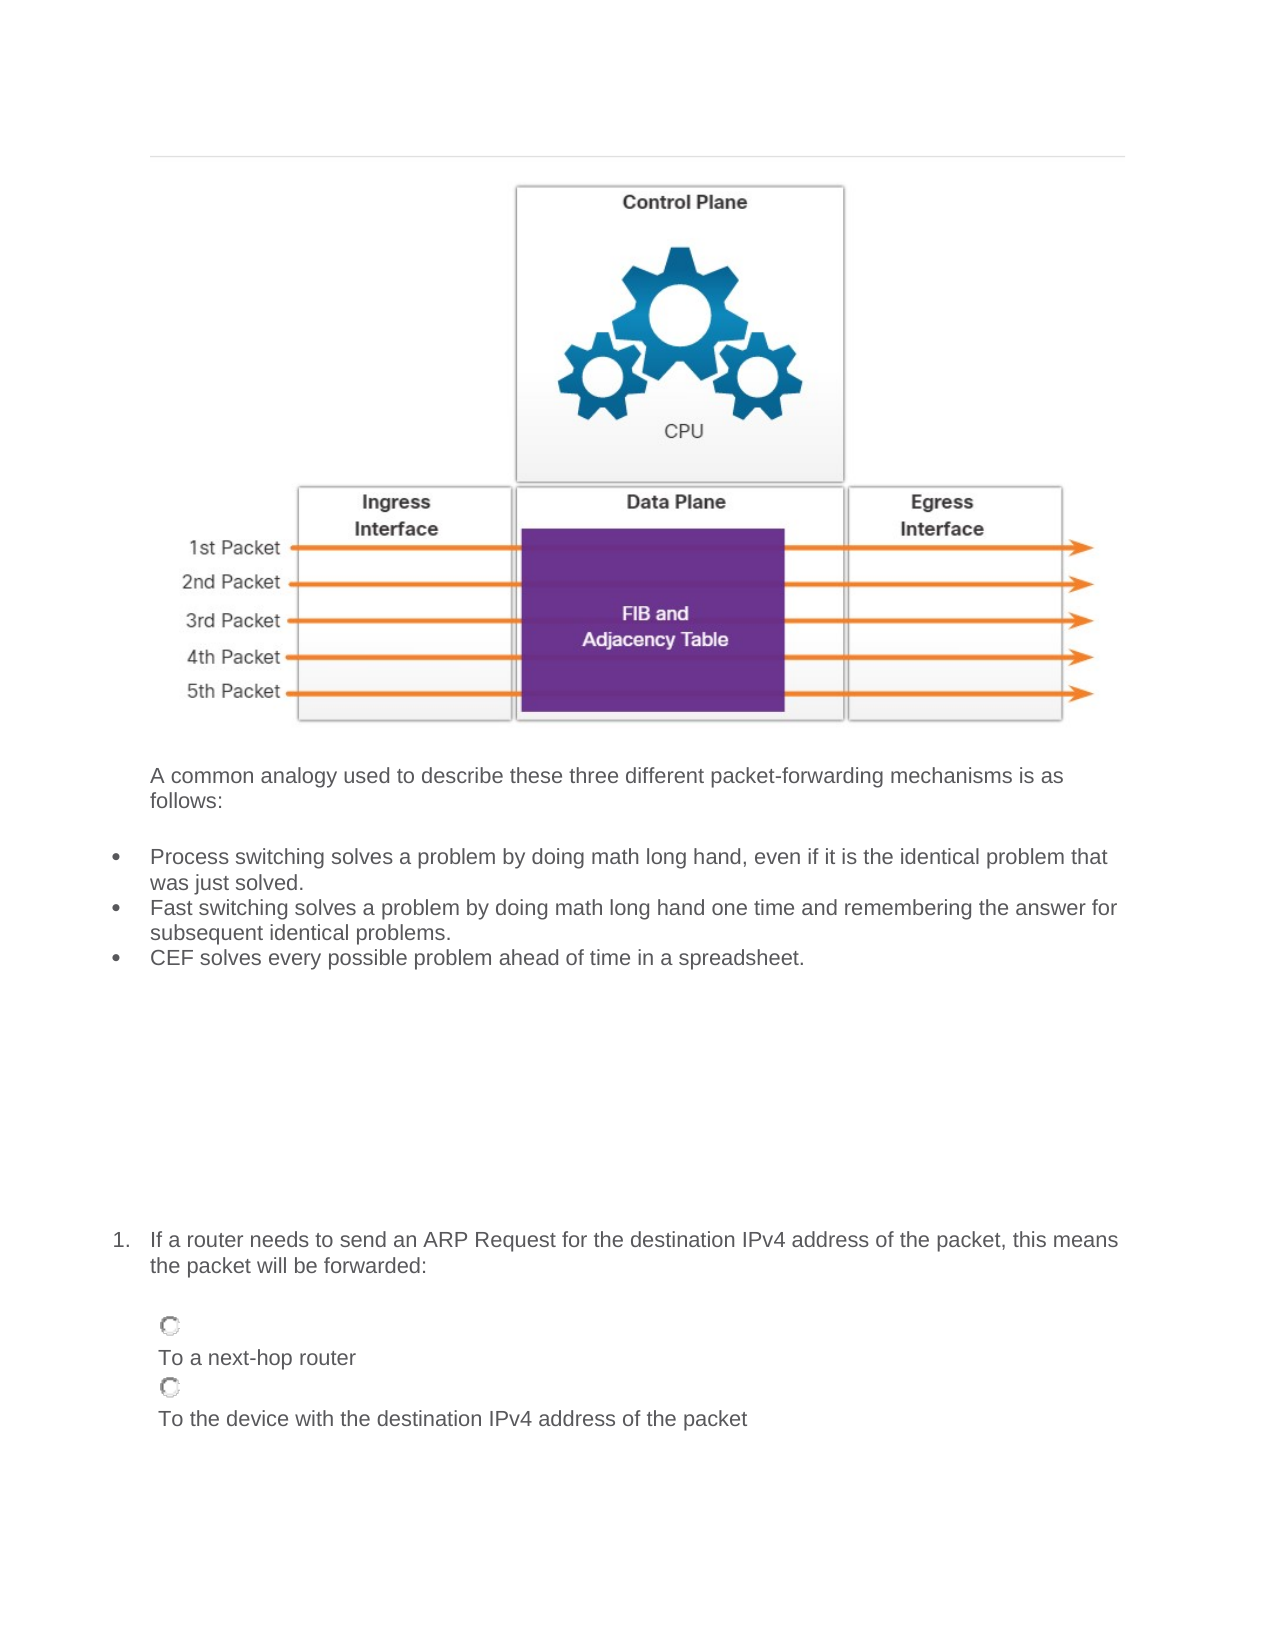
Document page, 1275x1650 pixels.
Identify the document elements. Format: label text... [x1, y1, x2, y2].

text To the device with the destination IPv4 address of the packet [158, 1406, 1125, 1431]
text To a next-hop router [158, 1345, 1125, 1370]
list Process switching solves a problem by doing math long hand, even if it is the identical problem that was just solved. [112, 844, 1125, 894]
picture [150, 150, 1125, 732]
list If a router needs to send an ARP Request for the destination IPv4 address of the packet, this means the packet will be forwarded: [112, 1227, 1125, 1278]
list CEF solves every possible problem ahead of time in a spreadsheet. [112, 945, 1125, 970]
text A common analogy used to describe these three different packet-forwarding mechanisms is as follows: [150, 762, 1125, 813]
list Fast switching solves a problem by doing math long hand one time and remembering the answer for subsequent identical problems. [112, 894, 1125, 945]
